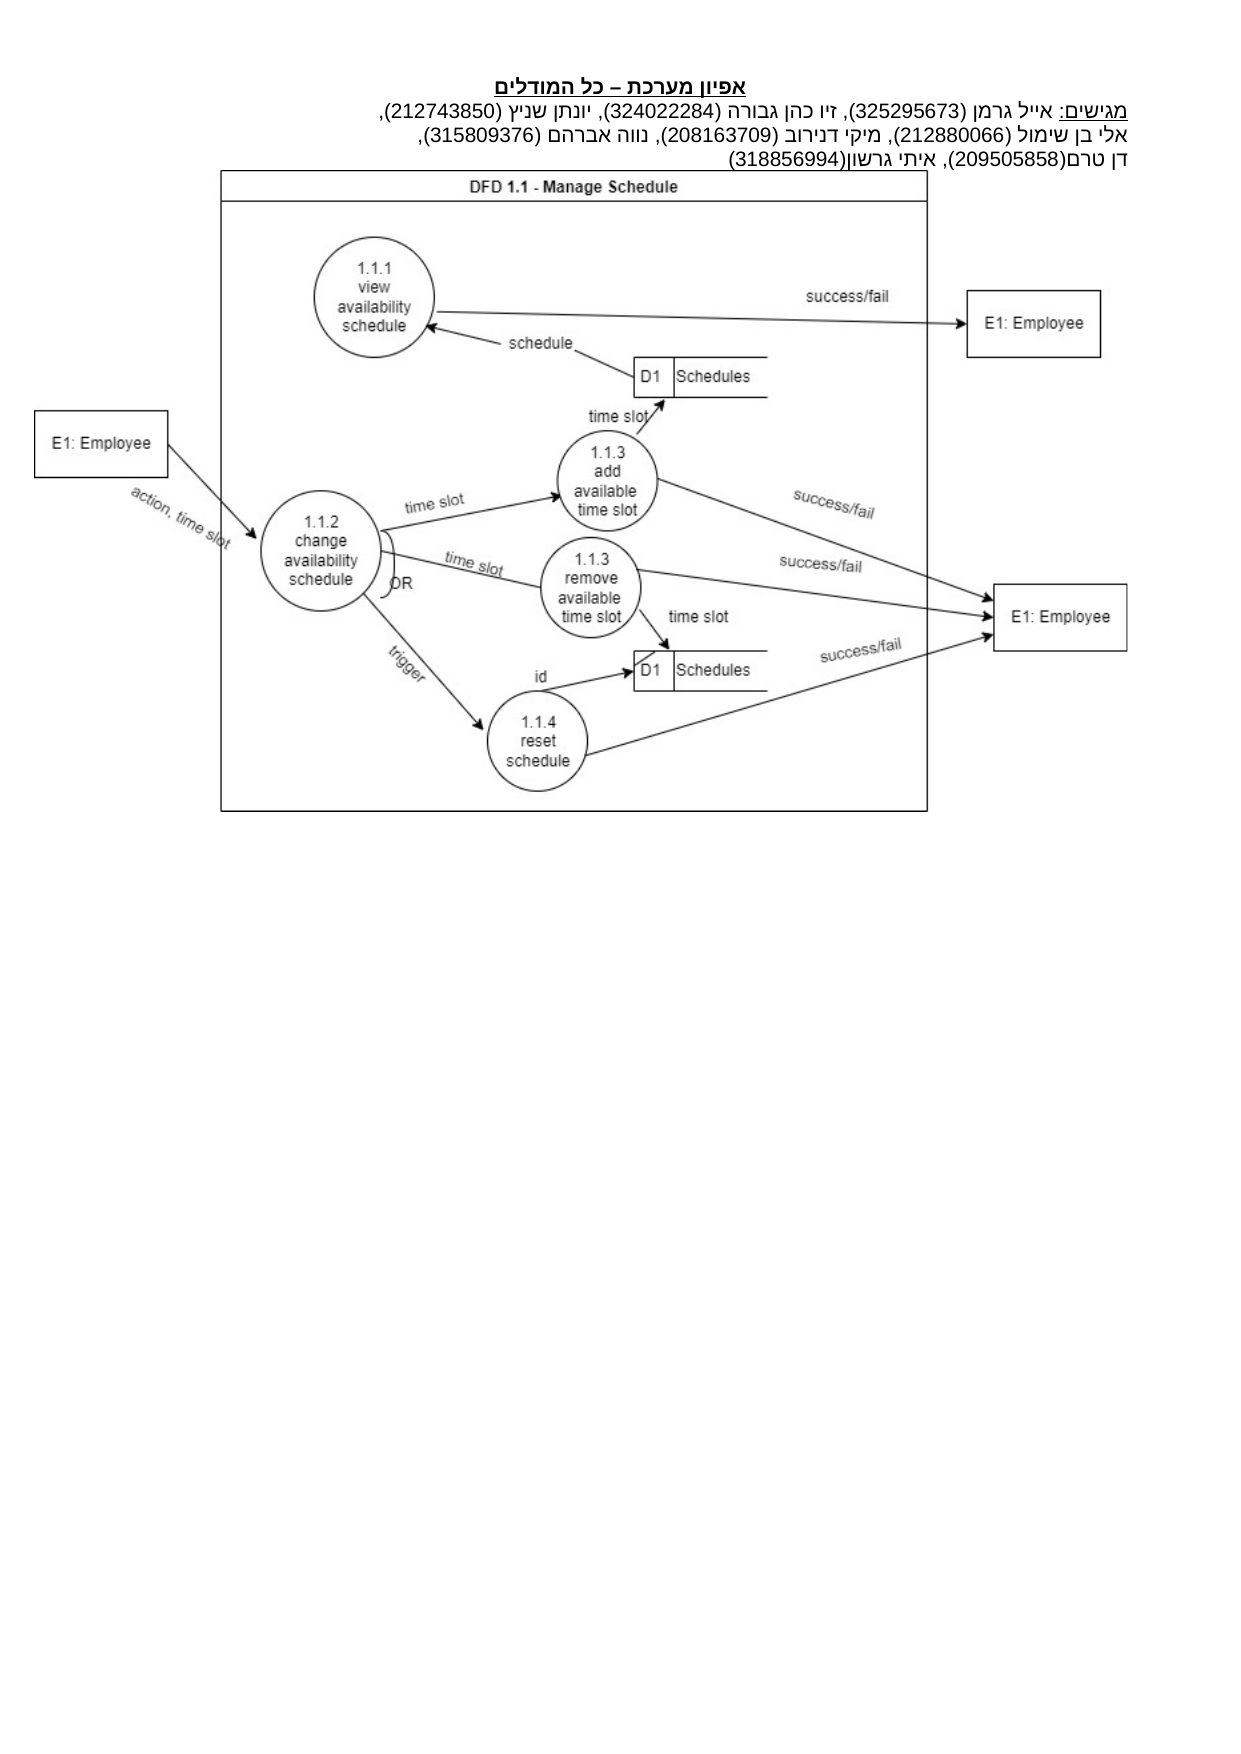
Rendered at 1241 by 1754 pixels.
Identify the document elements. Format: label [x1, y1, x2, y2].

picture [34, 170, 1128, 812]
